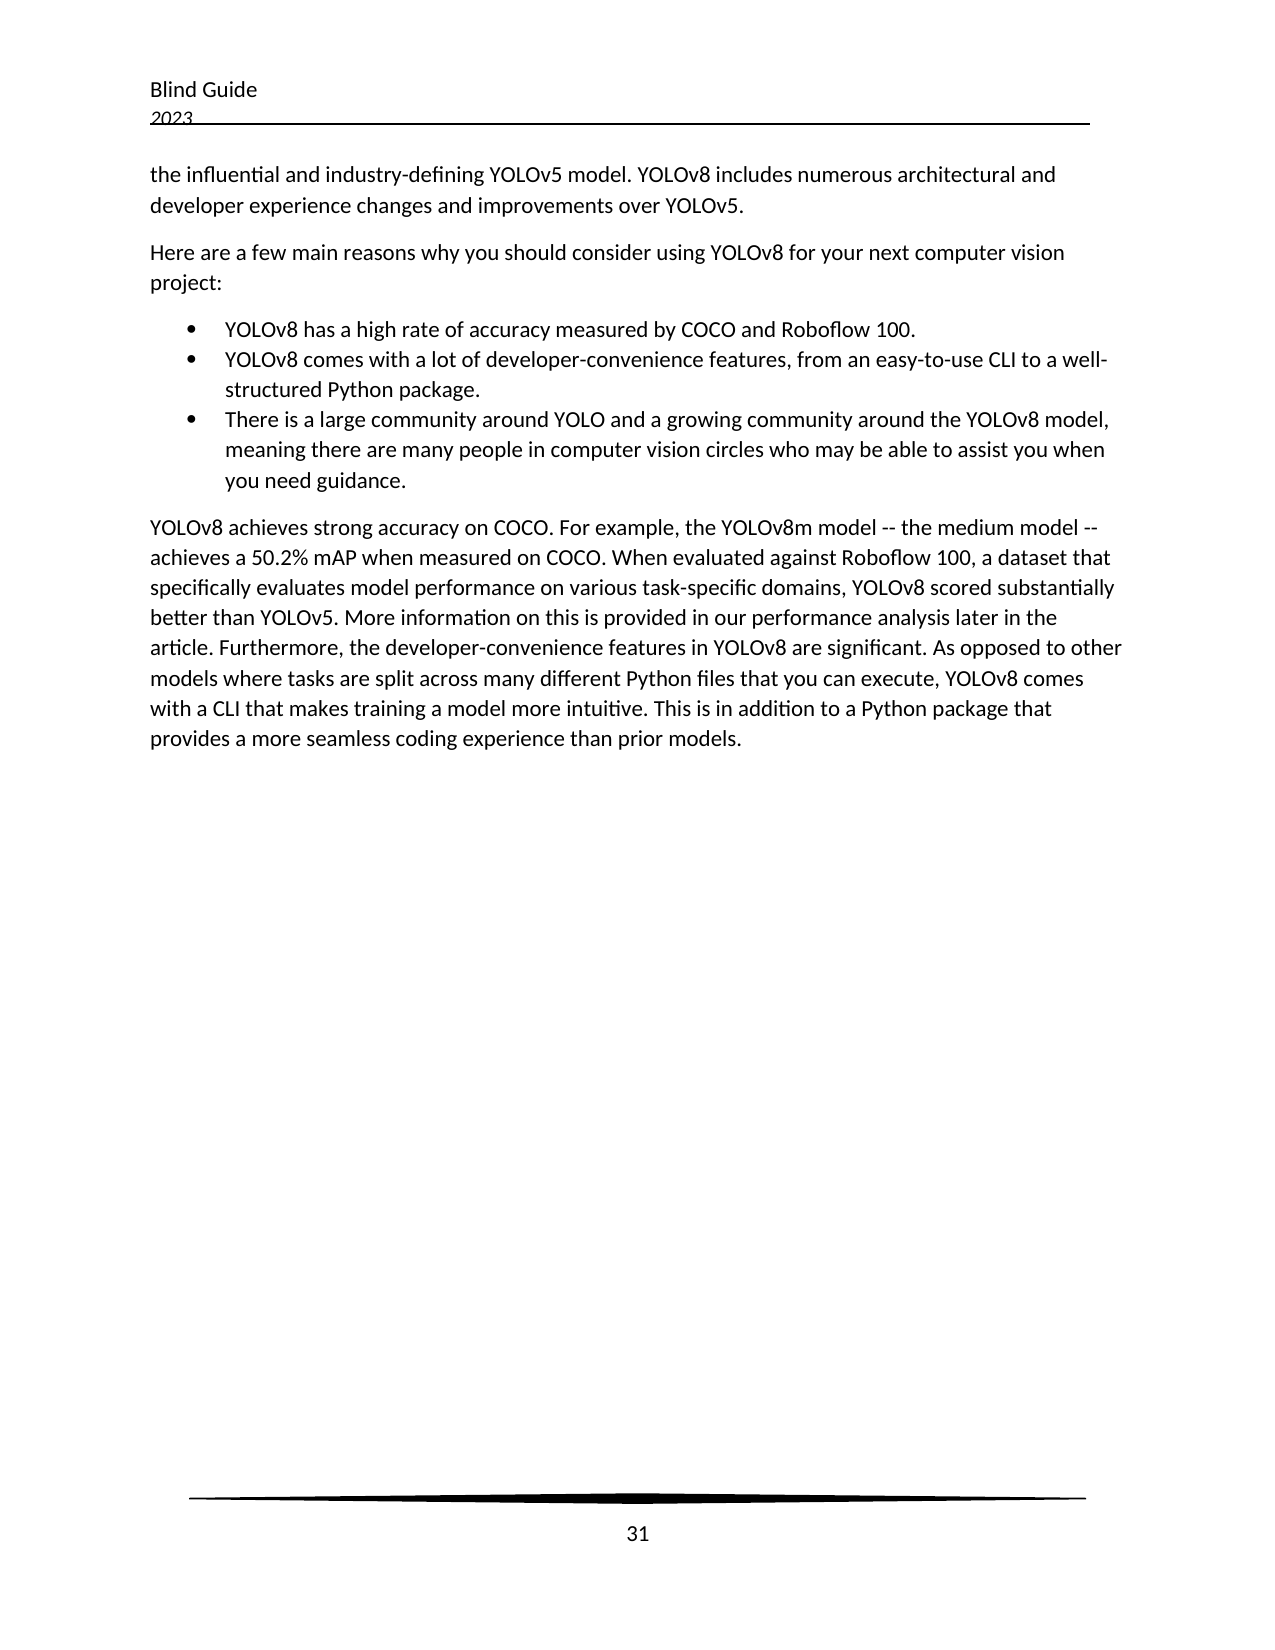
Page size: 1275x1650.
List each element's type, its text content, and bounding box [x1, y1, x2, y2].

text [150, 161, 1125, 219]
text YOLOv8 achieves strong accuracy on COCO. For example, the YOLOv8m model -- the medium model -- achieves a 50.2% mAP when measured on COCO. When evaluated against Roboflow 100, a dataset that specifically evaluates model performance on various task-specific domains, YOLOv8 scored substantially better than YOLOv5. More information on this is provided in our performance analysis later in the article. Furthermore, the developer-convenience features in YOLOv8 are significant. As opposed to other models where tasks are split across many different Python files that you can execute, YOLOv8 comes with a CLI that makes training a model more intuitive. This is in addition to a Python package that provides a more seamless coding experience than prior models. [150, 513, 1125, 752]
list YOLOv8 has a high rate of accuracy measured by COCO and Roboflow 100. [187, 315, 1125, 343]
list There is a large community around YOLO and a growing community around the YOLOv8 model, meaning there are many people in computer vision circles who may be able to assist you when you need guidance. [187, 405, 1125, 494]
text Here are a few main reasons why you should consider using YOLOv8 for your next computer vision project: [150, 238, 1125, 296]
list YOLOv8 comes with a lot of developer-convenience features, from an easy-to-use CLI to a well-structured Python package. [187, 345, 1125, 403]
